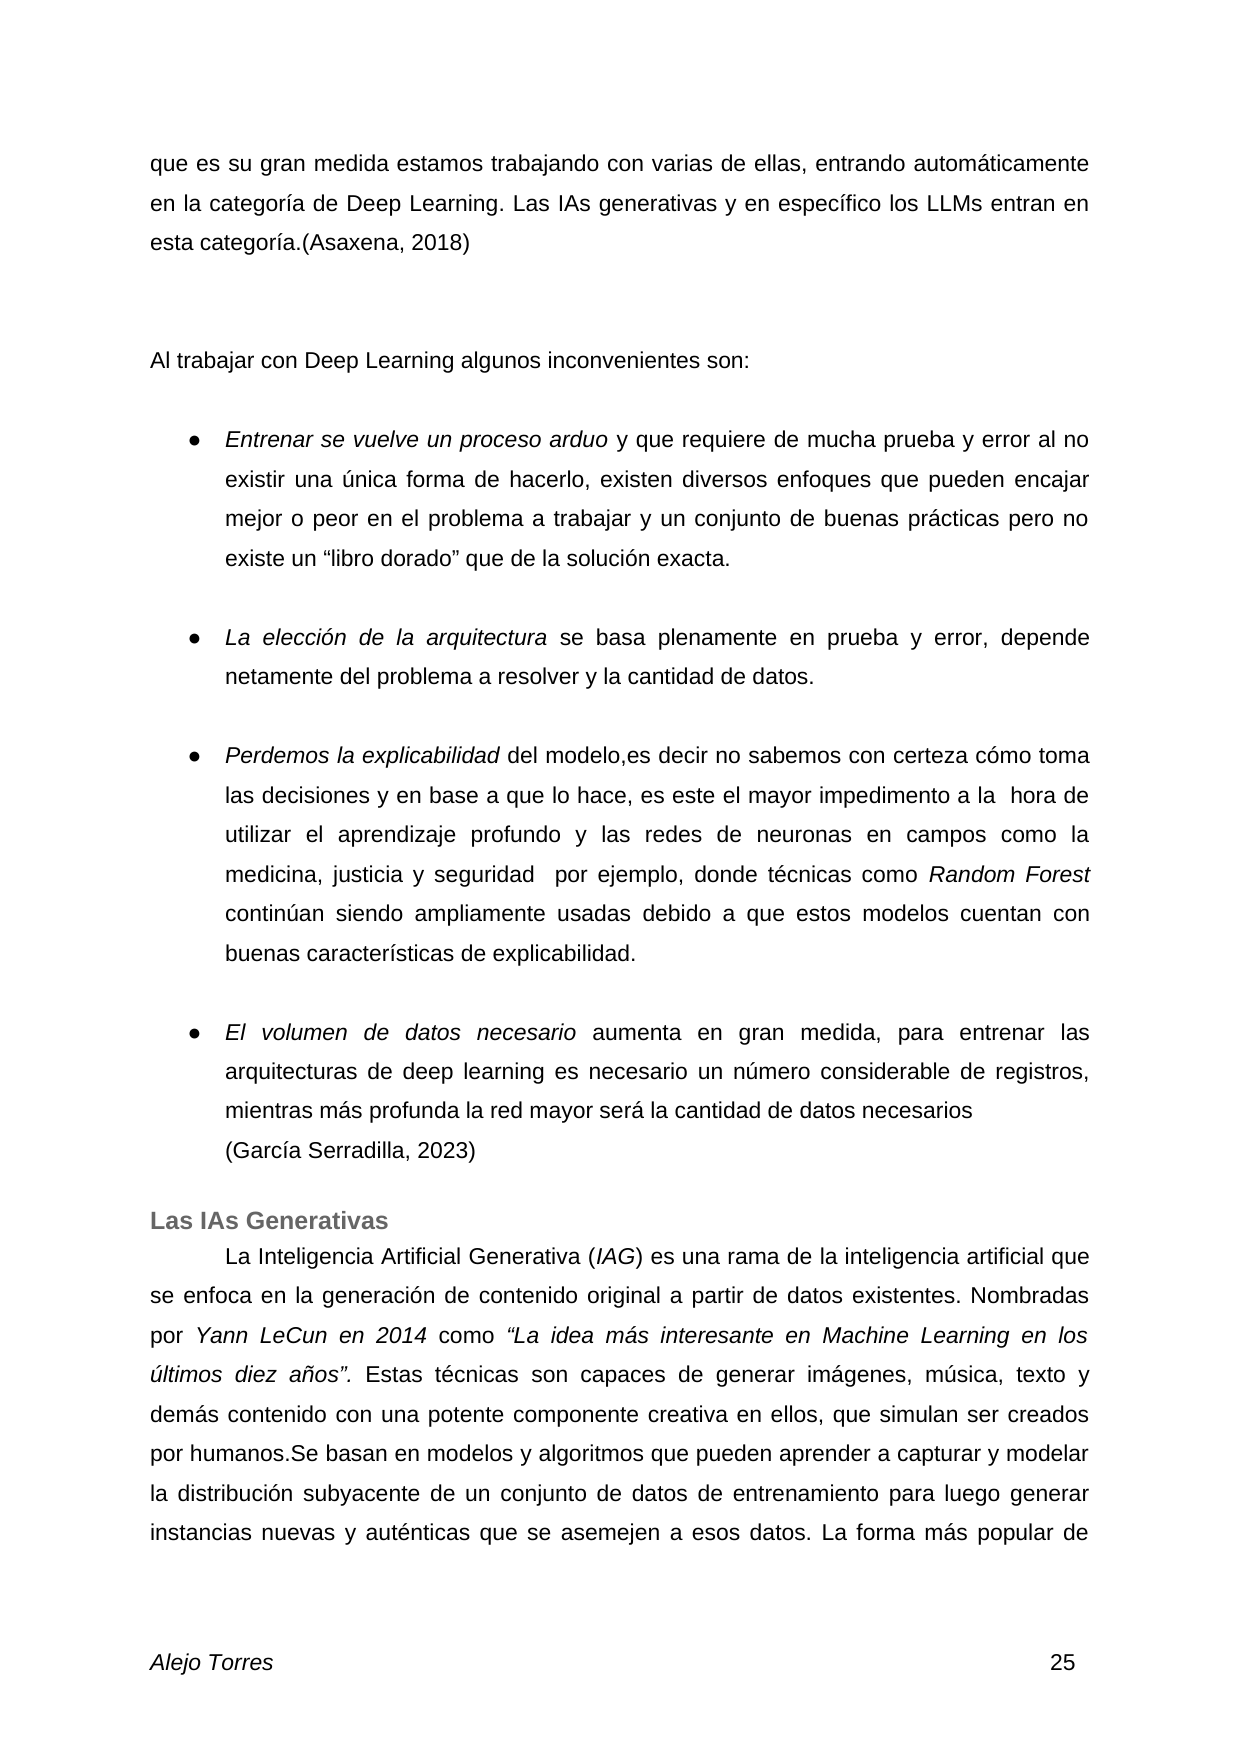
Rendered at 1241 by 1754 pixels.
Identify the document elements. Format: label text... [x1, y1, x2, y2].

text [150, 150, 1090, 255]
text (García Serradilla, 2023) [225, 1137, 1090, 1163]
list Entrenar se vuelve un proceso arduo y que requiere de mucha prueba y error al no existir una única forma de hacerlo, existen diversos enfoques que pueden encajar mejor o peor en el problema a trabajar y un conjunto de buenas prácticas pero no existe un “libro dorado” que de la solución exacta. [187, 426, 1090, 571]
list El volumen de datos necesario aumenta en gran medida, para entrenar las arquitecturas de deep learning es necesario un número considerable de registros, mientras más profunda la red mayor será la cantidad de datos necesarios [187, 1018, 1090, 1124]
text Al trabajar con Deep Learning algunos inconvenientes son: [150, 347, 1090, 374]
subtitle Las IAs Generativas [150, 1206, 1090, 1234]
list La elección de la arquitectura se basa plenamente en prueba y error, depende netamente del problema a resolver y la cantidad de datos. [187, 624, 1090, 689]
list Perdemos la explicabilidad del modelo,es decir no sabemos con certeza cómo toma las decisiones y en base a que lo hace, es este el mayor impedimento a la hora de utilizar el aprendizaje profundo y las redes de neuronas en campos como la medicina, justicia y seguridad por ejemplo, donde técnicas como Random Forest continúan siendo ampliamente usadas debido a que estos modelos cuentan con buenas características de explicabilidad. [187, 742, 1090, 966]
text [150, 1243, 1090, 1545]
